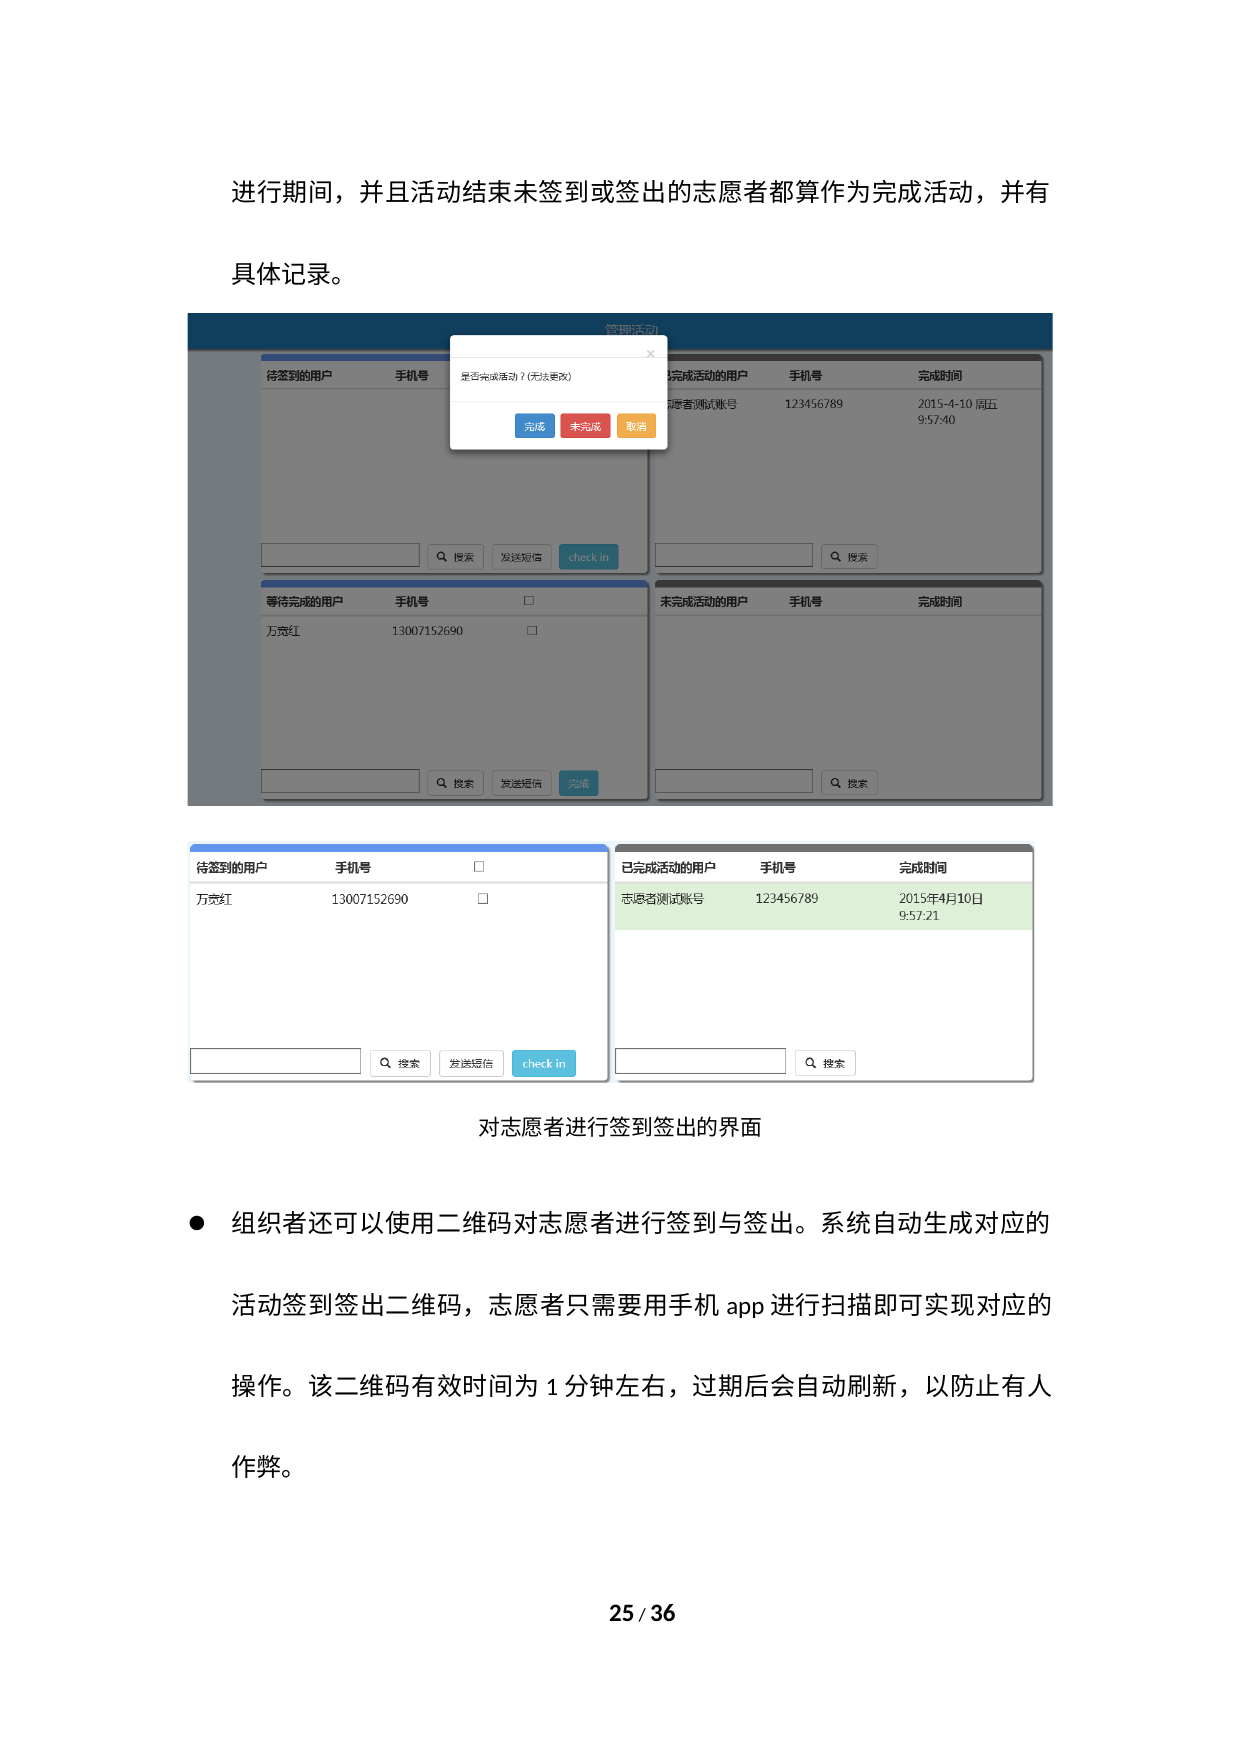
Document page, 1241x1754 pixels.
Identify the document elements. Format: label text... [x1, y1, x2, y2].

text 对志愿者进行签到签出的界面 [187, 1109, 1053, 1142]
picture [187, 313, 1053, 806]
picture [187, 841, 1035, 1083]
list 组织者还可以使用二维码对志愿者进行签到与签出。系统自动生成对应的活动签到签出二维码，志愿者只需要用手机app进行扫描即可实现对应的操作。该二维码有效时间为1分钟左右，过期后会自动刷新，以防止有人作弊。 [187, 1189, 1053, 1498]
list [187, 158, 1053, 305]
